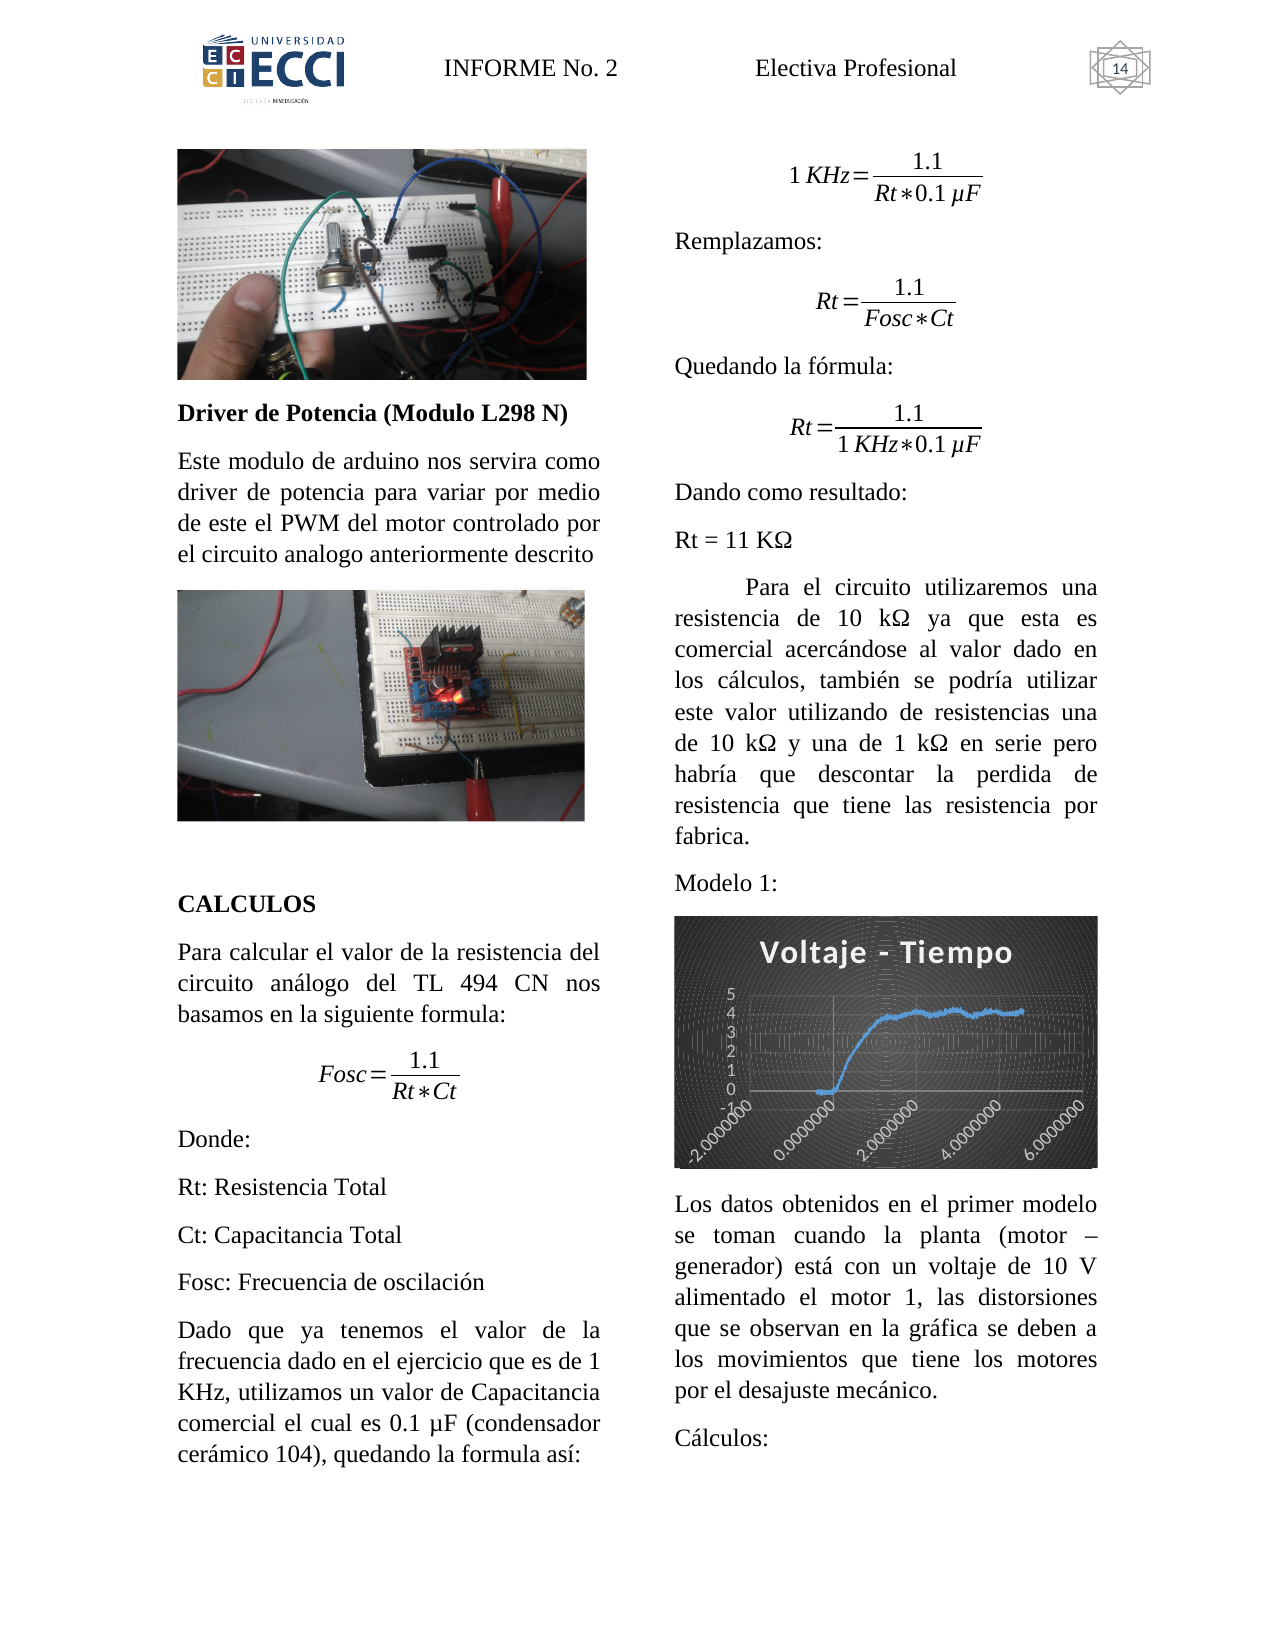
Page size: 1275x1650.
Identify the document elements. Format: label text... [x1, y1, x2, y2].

text Ct: Capacitancia Total [177, 1220, 601, 1248]
text Driver de Potencia (Modulo L298 N) [177, 398, 601, 427]
text Dado que ya tenemos el valor de la frecuencia dado en el ejercicio que es de 1 KHz, utilizamos un valor de Capacitancia comercial el cual es 0.1 µF (condensador cerámico 104), quedando la formula así: [177, 1315, 601, 1468]
text Para el circuito utilizaremos una resistencia de 10 kΩ ya que esta es comercial acercándose al valor dado en los cálculos, también se podría utilizar este valor utilizando de resistencias una de 10 kΩ y una de 1 kΩ en serie pero habría que descontar la perdida de resistencia que tiene las resistencia por fabrica. [674, 572, 1098, 849]
text Este modulo de arduino nos servira como driver de potencia para variar por medio de este el PWM del motor controlado por el circuito analogo anteriormente descrito [177, 446, 601, 568]
picture [184, 14, 354, 120]
text Los datos obtenidos en el primer modelo se toman cuando la planta (motor – generador) está con un voltaje de 10 V alimentado el motor 1, las distorsiones que se observan en la gráfica se deben a los movimientos que tiene los motores por el desajuste mecánico. [674, 1189, 1098, 1404]
text Rt: Resistencia Total [177, 1172, 601, 1201]
text Para calcular el valor de la resistencia del circuito análogo del TL 494 CN nos basamos en la siguiente formula: [177, 937, 601, 1027]
text Quedando la fórmula: [674, 351, 1098, 380]
text Donde: [177, 1124, 601, 1153]
picture [177, 147, 588, 380]
text Rt = 11 KΩ [674, 525, 1098, 553]
text Dando como resultado: [674, 477, 1098, 506]
text CALCULOS [177, 889, 601, 918]
text Fosc: Frecuencia de oscilación [177, 1267, 601, 1296]
picture [177, 587, 585, 823]
text Cálculos: [674, 1423, 1098, 1452]
text Modelo 1: [674, 868, 1098, 897]
text Remplazamos: [674, 226, 1098, 254]
